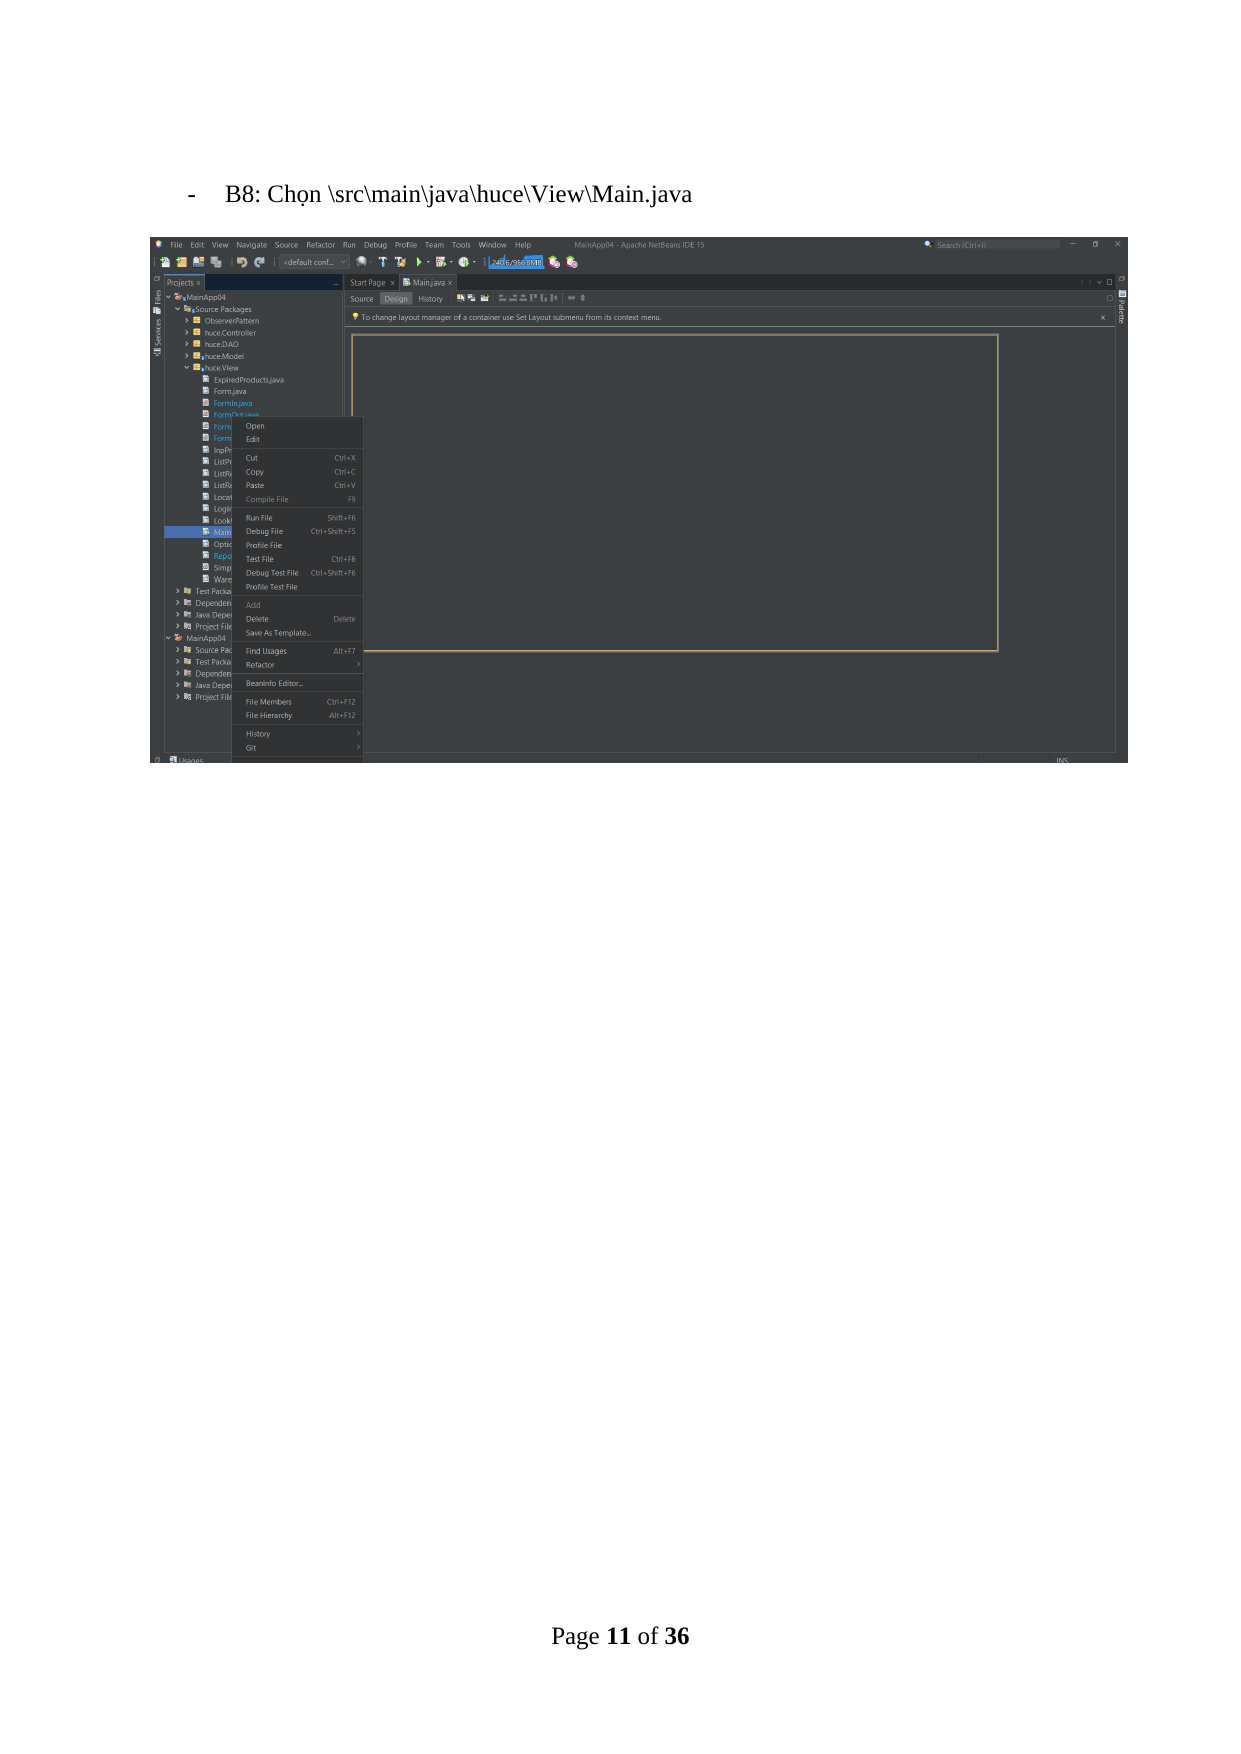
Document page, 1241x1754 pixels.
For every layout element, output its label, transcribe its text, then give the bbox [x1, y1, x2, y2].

list B8: Chọn \src\main\java\huce\View\Main.java [187, 179, 1090, 208]
picture [150, 237, 1128, 763]
